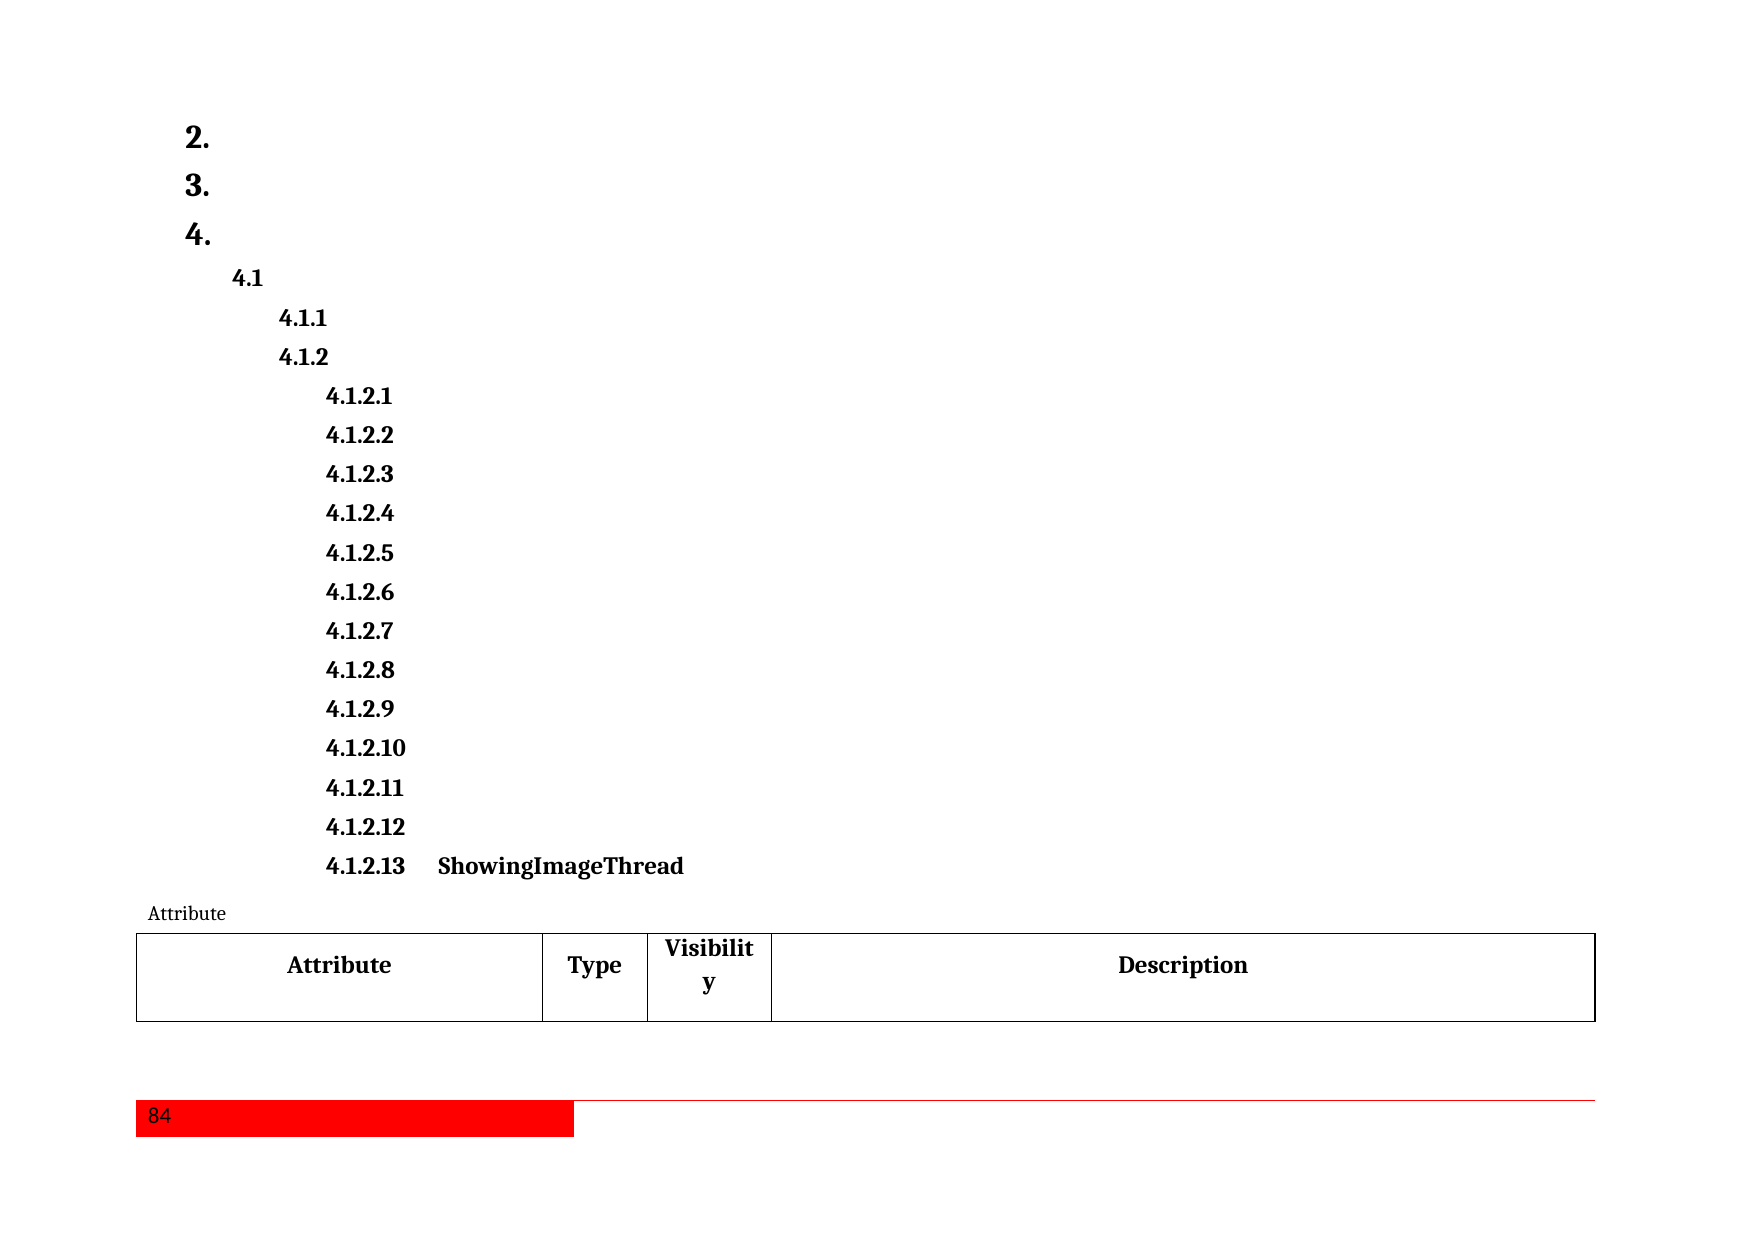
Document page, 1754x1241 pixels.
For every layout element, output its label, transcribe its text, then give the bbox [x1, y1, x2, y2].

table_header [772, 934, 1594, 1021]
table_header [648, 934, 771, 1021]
subtitle Attribute [148, 901, 1606, 925]
subtitle ShowingImageThread [326, 852, 1606, 881]
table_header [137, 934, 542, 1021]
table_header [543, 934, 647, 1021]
